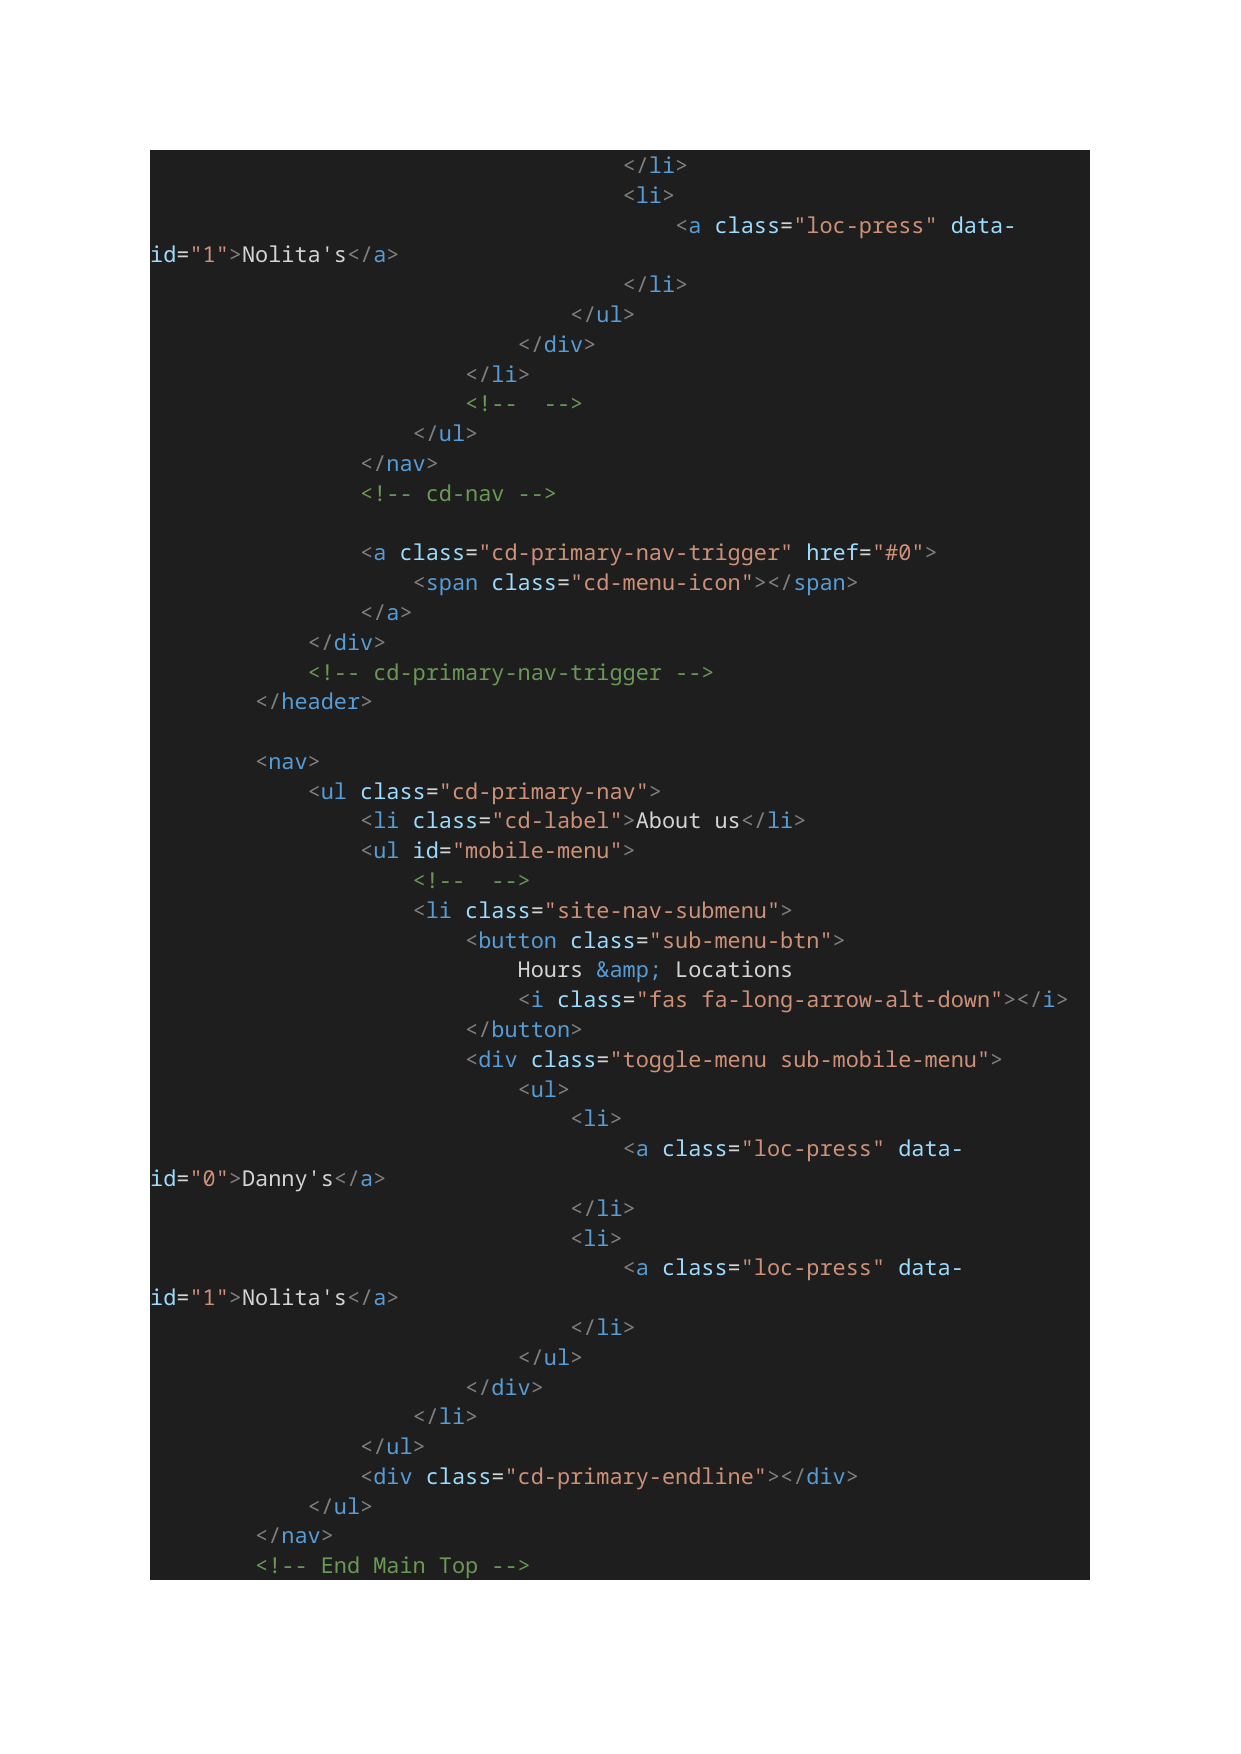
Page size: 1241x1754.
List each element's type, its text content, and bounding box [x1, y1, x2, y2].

text </button> [150, 1014, 1090, 1044]
text </ul> [150, 418, 1090, 448]
text </ul> [150, 1342, 1090, 1371]
text <ul> [150, 1073, 1090, 1103]
text <li> [150, 1103, 1090, 1133]
text </div> [150, 627, 1090, 656]
text <!-- --> [150, 865, 1090, 895]
text </li> [150, 269, 1090, 299]
text </a> [150, 597, 1090, 627]
text <a class="loc-press" data-id="0">Danny's</a> [150, 1133, 1090, 1193]
text <li> [150, 1222, 1090, 1252]
text <a class="loc-press" data-id="1">Nolita's</a> [150, 1252, 1090, 1312]
text <li class="cd-label">About us</li> [150, 805, 1090, 835]
text <li class="site-nav-submenu"> [150, 895, 1090, 924]
text </div> [150, 329, 1090, 358]
text </li> [150, 150, 1090, 180]
text </li> [150, 1193, 1090, 1222]
text <nav> [150, 746, 1090, 776]
text <div class="toggle-menu sub-mobile-menu"> [150, 1044, 1090, 1073]
text <button class="sub-menu-btn"> [150, 924, 1090, 954]
text </ul> [150, 1491, 1090, 1520]
text <ul id="mobile-menu"> [150, 835, 1090, 865]
text <span class="cd-menu-icon"></span> [150, 567, 1090, 597]
text </nav> [150, 1520, 1090, 1550]
text <!-- --> [150, 388, 1090, 418]
text </li> [150, 358, 1090, 388]
text </nav> [150, 448, 1090, 478]
text </ul> [150, 1431, 1090, 1461]
text </li> [150, 1312, 1090, 1342]
text <div class="cd-primary-endline"></div> [150, 1461, 1090, 1491]
text </div> [150, 1371, 1090, 1401]
text </ul> [150, 299, 1090, 329]
text <li> [150, 180, 1090, 209]
text <ul class="cd-primary-nav"> [150, 776, 1090, 805]
text </header> [150, 686, 1090, 716]
text <a class="cd-primary-nav-trigger" href="#0"> [150, 537, 1090, 567]
text Hours &amp; Locations [150, 954, 1090, 984]
text <!-- cd-nav --> [150, 478, 1090, 507]
text <!-- cd-primary-nav-trigger --> [150, 656, 1090, 686]
text <!-- End Main Top --> [150, 1550, 1090, 1580]
text <i class="fas fa-long-arrow-alt-down"></i> [150, 984, 1090, 1014]
text </li> [150, 1401, 1090, 1431]
text <a class="loc-press" data-id="1">Nolita's</a> [150, 209, 1090, 269]
